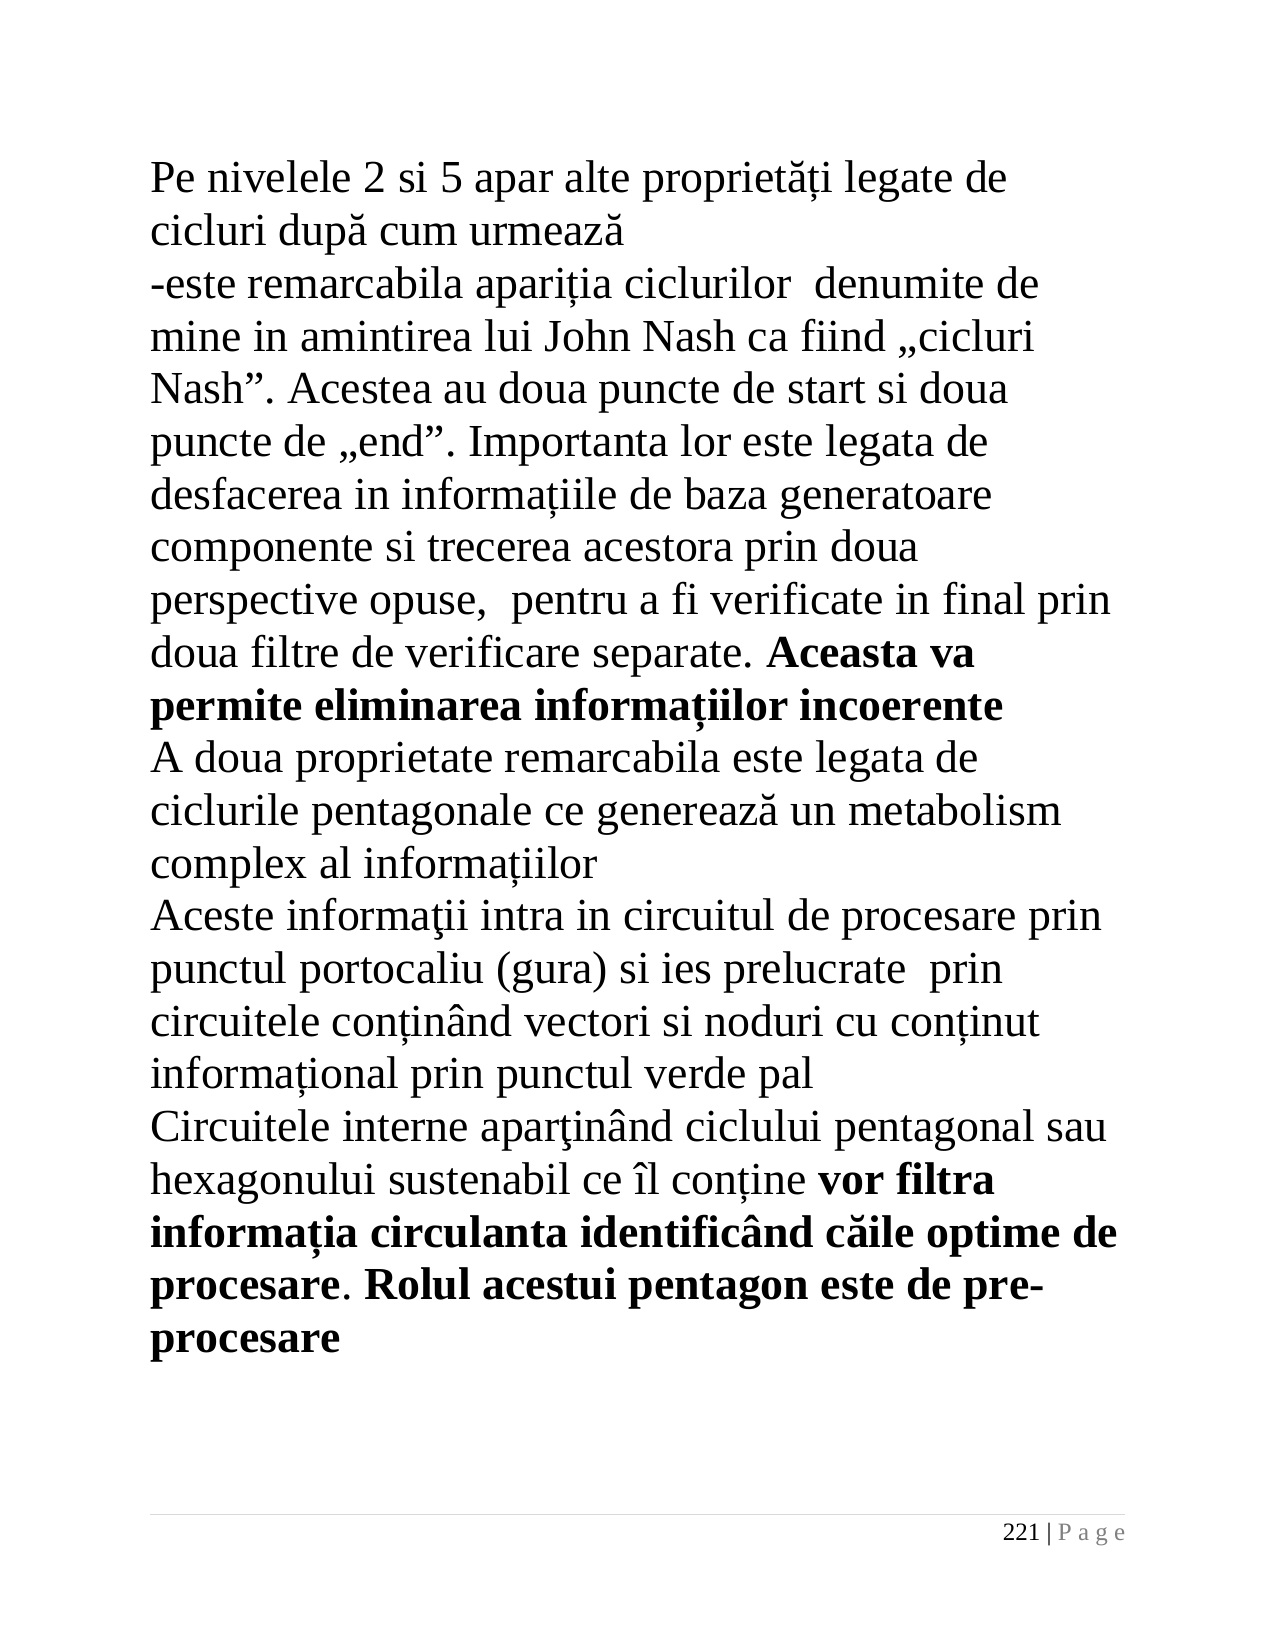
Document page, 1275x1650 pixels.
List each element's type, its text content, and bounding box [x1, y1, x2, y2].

text A doua proprietate remarcabila este legata de ciclurile pentagonale ce generează un metabolism complex al informațiilor [150, 730, 1125, 888]
text -este remarcabila apariția ciclurilor denumite de mine in amintirea lui John Nash ca fiind „cicluri Nash”. Acestea au doua puncte de start si doua puncte de „end”. Importanta lor este legata de desfacerea in informațiile de baza generatoare componente si trecerea acestora prin doua perspective opuse, pentru a fi verificate in final prin doua filtre de verificare separate. Aceasta va permite eliminarea informațiilor incoerente [150, 255, 1125, 730]
text Aceste informaţii intra in circuitul de procesare prin punctul portocaliu (gura) si ies prelucrate prin circuitele conținând vectori si noduri cu conținut informațional prin punctul verde pal [150, 888, 1125, 1099]
text Circuitele interne aparţinând ciclului pentagonal sau hexagonului sustenabil ce îl conține vor filtra informația circulanta identificând căile optime de procesare. Rolul acestui pentagon este de pre-procesare [150, 1099, 1125, 1362]
text Pe nivelele 2 si 5 apar alte proprietăți legate de cicluri după cum urmează [150, 150, 1125, 255]
